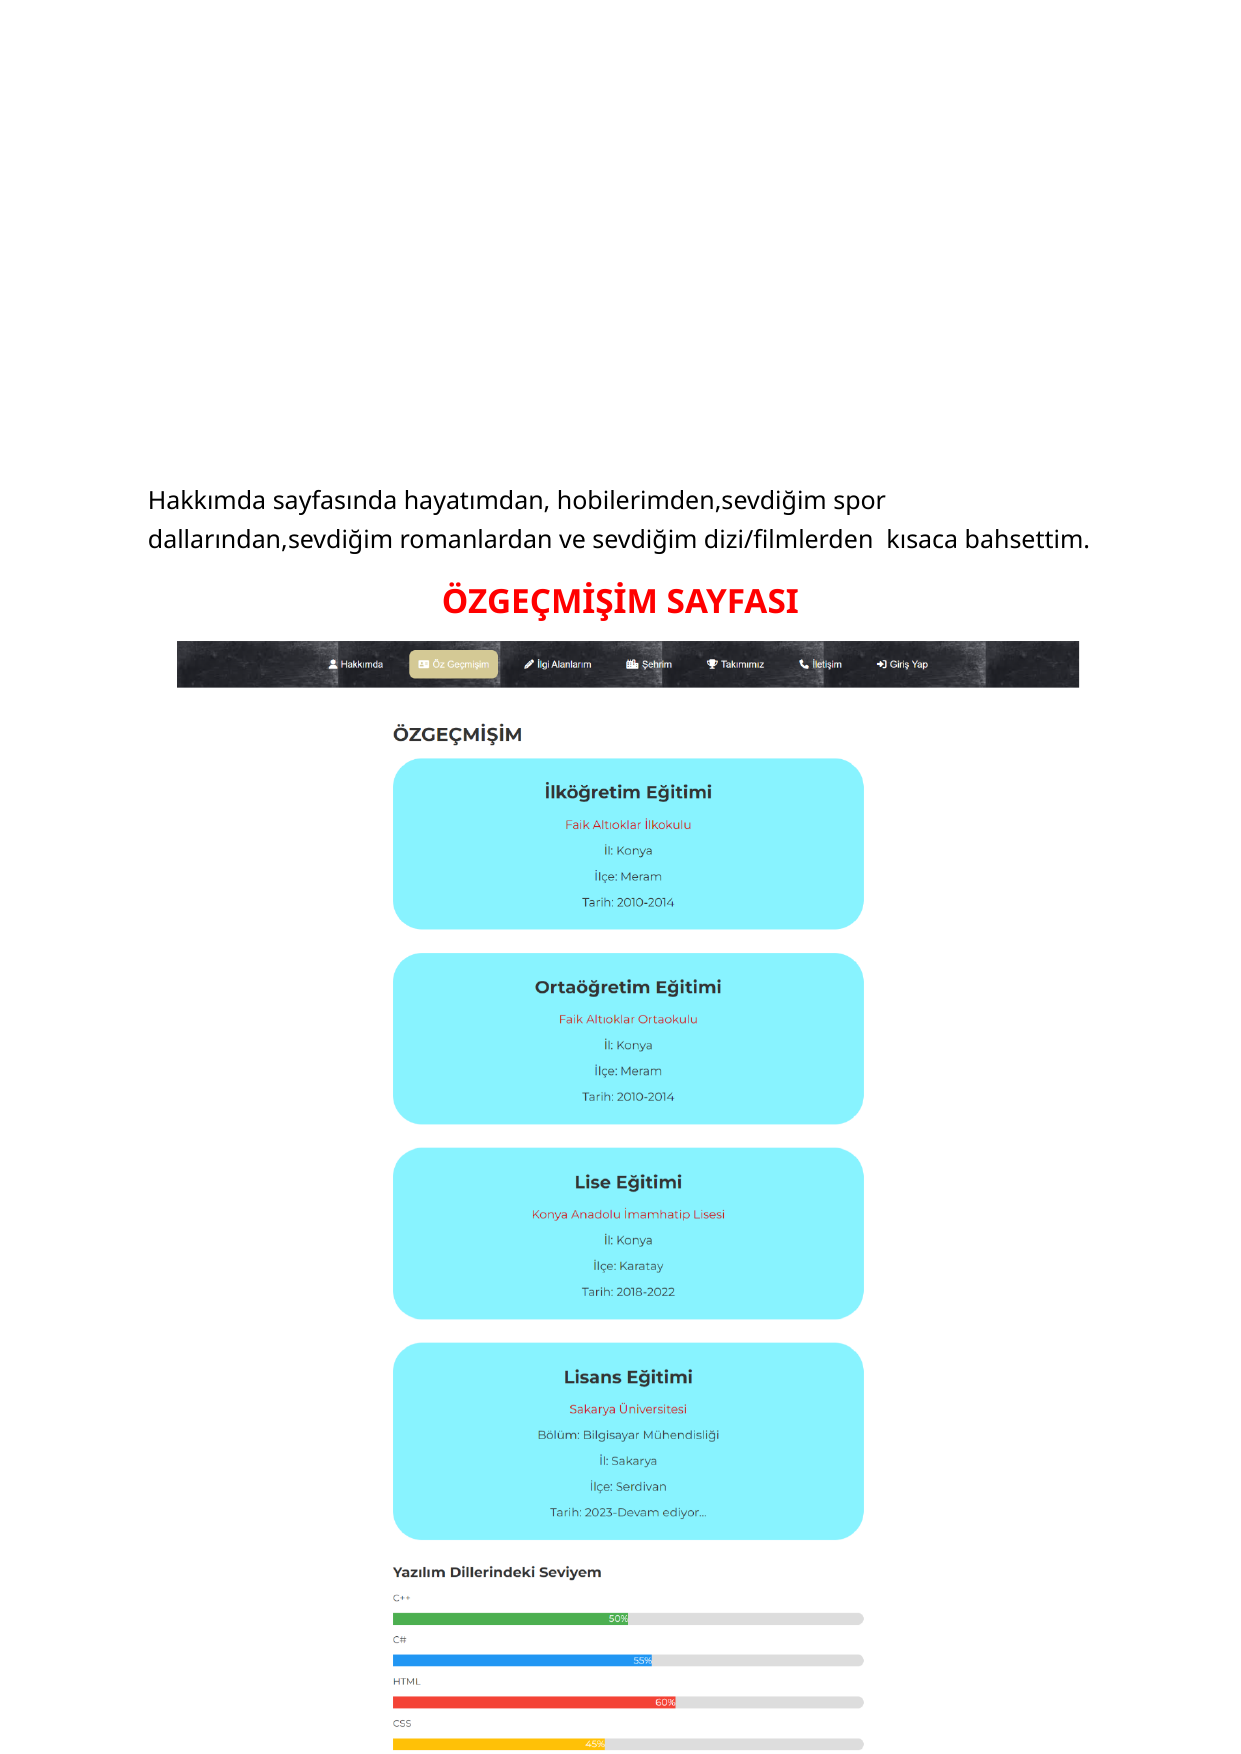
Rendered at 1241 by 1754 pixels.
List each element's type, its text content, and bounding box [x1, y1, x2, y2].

picture [177, 641, 1080, 1754]
text Hakkımda sayfasında hayatımdan, hobilerimden,sevdiğim spor dallarından,sevdiğim romanlardan ve sevdiğim dizi/filmlerden kısaca bahsettim. [148, 483, 1093, 556]
text ÖZGEÇMİŞİM SAYFASI [148, 578, 1093, 623]
